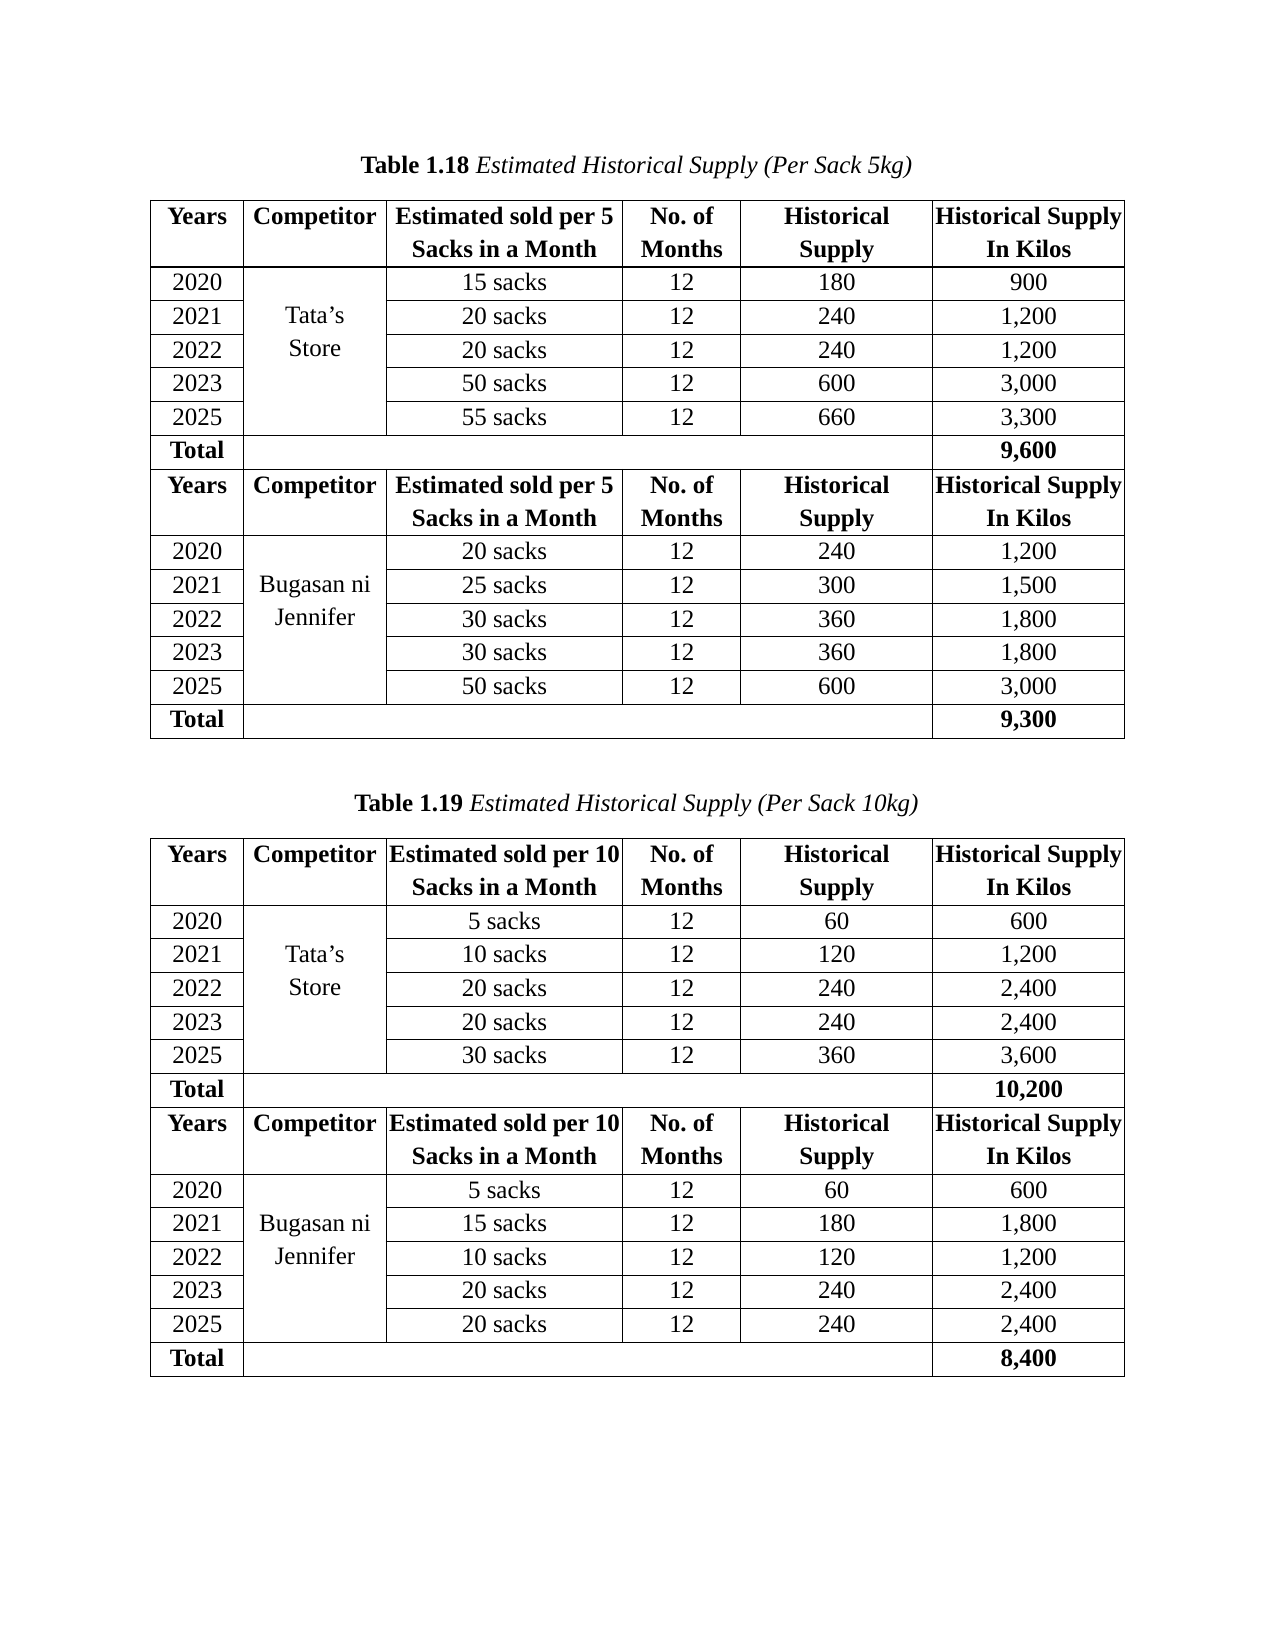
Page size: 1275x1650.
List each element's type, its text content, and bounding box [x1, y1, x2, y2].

table_cell 360 [741, 604, 932, 636]
table_cell 10,200 [933, 1074, 1124, 1107]
table_cell 120 [741, 939, 932, 972]
table_cell Total [151, 436, 243, 469]
table_cell 55 sacks [387, 402, 622, 434]
table_cell 12 [623, 335, 740, 367]
table_cell Years [151, 1108, 243, 1174]
table_cell 12 [623, 671, 740, 703]
table_cell Competitor [244, 1108, 386, 1174]
table_cell 660 [741, 402, 932, 434]
table_cell 12 [623, 1040, 740, 1073]
table_cell 900 [933, 268, 1124, 300]
table_cell 12 [623, 939, 740, 972]
table_cell 360 [741, 1040, 932, 1073]
table_cell 1,800 [933, 637, 1124, 670]
table_cell 60 [741, 906, 932, 938]
table_header Historical Supply [741, 839, 932, 905]
table_cell 2020 [151, 536, 243, 569]
table_cell 600 [933, 906, 1124, 938]
table_cell 9,300 [933, 705, 1124, 738]
table_cell 2025 [151, 402, 243, 434]
table_cell 30 sacks [387, 637, 622, 670]
table_cell 3,300 [933, 402, 1124, 434]
table_cell 20 sacks [387, 1007, 622, 1039]
table_cell 2023 [151, 368, 243, 401]
table_cell 12 [623, 604, 740, 636]
table_cell 60 [741, 1175, 932, 1207]
text Table 1.19 Estimated Historical Supply (Per Sack 10kg) [150, 788, 1125, 817]
table_cell [244, 1343, 932, 1376]
table_cell 15 sacks [387, 1208, 622, 1241]
table_cell 1,200 [933, 335, 1124, 367]
table_cell 240 [741, 301, 932, 334]
table_cell 2021 [151, 1208, 243, 1241]
table_cell 1,200 [933, 301, 1124, 334]
table_cell No. of Months [623, 1108, 740, 1174]
table_cell 1,200 [933, 939, 1124, 972]
table_cell 12 [623, 1007, 740, 1039]
table_cell 2021 [151, 301, 243, 334]
table_cell 2023 [151, 1007, 243, 1039]
table_header Estimated sold per 10 Sacks in a Month [387, 839, 622, 905]
table_cell 2025 [151, 1309, 243, 1342]
table_cell 2025 [151, 1040, 243, 1073]
table_header Historical Supply In Kilos [933, 839, 1124, 905]
table_cell Bugasan ni Jennifer [244, 536, 386, 703]
table_cell 20 sacks [387, 536, 622, 569]
table_cell Tata’s Store [244, 906, 386, 1073]
table_cell Bugasan ni Jennifer [244, 1175, 386, 1342]
table_cell 2022 [151, 604, 243, 636]
table_cell 12 [623, 1309, 740, 1342]
table_cell 1,800 [933, 1208, 1124, 1241]
table_cell 12 [623, 402, 740, 434]
table_cell 2021 [151, 939, 243, 972]
table_cell 12 [623, 570, 740, 603]
table_cell 3,000 [933, 368, 1124, 401]
table_cell 12 [623, 536, 740, 569]
table_cell Estimated sold per 5 Sacks in a Month [387, 470, 622, 535]
table_cell 2022 [151, 973, 243, 1006]
table_cell 600 [741, 671, 932, 703]
table_cell Years [151, 470, 243, 535]
table_cell 2025 [151, 671, 243, 703]
table_cell Total [151, 1074, 243, 1107]
table_cell 2022 [151, 1242, 243, 1274]
table_cell 300 [741, 570, 932, 603]
table_header No. of Months [623, 839, 740, 905]
table_cell 12 [623, 1276, 740, 1308]
table_cell 12 [623, 368, 740, 401]
table_cell 1,200 [933, 536, 1124, 569]
table_cell [244, 1074, 932, 1107]
table_cell Total [151, 1343, 243, 1376]
table_cell Competitor [244, 470, 386, 535]
table_cell 120 [741, 1242, 932, 1274]
table_cell 12 [623, 906, 740, 938]
table_cell Historical Supply In Kilos [933, 1108, 1124, 1174]
table_cell 20 sacks [387, 973, 622, 1006]
table_cell 240 [741, 1309, 932, 1342]
table_cell 3,000 [933, 671, 1124, 703]
table_cell Total [151, 705, 243, 738]
table_cell 10 sacks [387, 1242, 622, 1274]
table_cell 2020 [151, 268, 243, 300]
table_cell 240 [741, 973, 932, 1006]
table_cell 180 [741, 268, 932, 300]
table_cell 180 [741, 1208, 932, 1241]
table_cell 2021 [151, 570, 243, 603]
table_cell 20 sacks [387, 335, 622, 367]
table_cell No. of Months [623, 470, 740, 535]
table_cell 240 [741, 1276, 932, 1308]
table_cell 2020 [151, 906, 243, 938]
table_header Years [151, 839, 243, 905]
table_cell 9,600 [933, 436, 1124, 469]
table_cell 12 [623, 1175, 740, 1207]
table_cell 50 sacks [387, 671, 622, 703]
table_cell [244, 436, 932, 469]
table_cell 240 [741, 536, 932, 569]
table_header Estimated sold per 5 Sacks in a Month [387, 201, 622, 266]
table_cell 2020 [151, 1175, 243, 1207]
table_cell Tata’s Store [244, 268, 386, 434]
table_cell 600 [933, 1175, 1124, 1207]
table_cell 20 sacks [387, 301, 622, 334]
table_cell 30 sacks [387, 604, 622, 636]
table_cell 2023 [151, 1276, 243, 1308]
table_cell Historical Supply [741, 470, 932, 535]
table_cell 12 [623, 268, 740, 300]
table_cell 2,400 [933, 973, 1124, 1006]
table_cell 12 [623, 1242, 740, 1274]
table_header No. of Months [623, 201, 740, 266]
table_cell 5 sacks [387, 1175, 622, 1207]
table_cell 10 sacks [387, 939, 622, 972]
table_cell 12 [623, 1208, 740, 1241]
table_cell 8,400 [933, 1343, 1124, 1376]
table_cell 360 [741, 637, 932, 670]
table_header Competitor [244, 839, 386, 905]
table_cell 2023 [151, 637, 243, 670]
table_cell 30 sacks [387, 1040, 622, 1073]
table_cell [244, 705, 932, 738]
table_header Years [151, 201, 243, 266]
table_cell 240 [741, 335, 932, 367]
table_cell 2,400 [933, 1007, 1124, 1039]
table_cell Historical Supply [741, 1108, 932, 1174]
table_header Historical Supply [741, 201, 932, 266]
table_cell 2,400 [933, 1309, 1124, 1342]
table_cell 3,600 [933, 1040, 1124, 1073]
table_cell 5 sacks [387, 906, 622, 938]
table_header Competitor [244, 201, 386, 266]
table_cell 12 [623, 637, 740, 670]
table_header Historical Supply In Kilos [933, 201, 1124, 266]
table_cell Estimated sold per 10 Sacks in a Month [387, 1108, 622, 1174]
table_cell 1,800 [933, 604, 1124, 636]
table_cell Historical Supply In Kilos [933, 470, 1124, 535]
table_cell 240 [741, 1007, 932, 1039]
table_cell 20 sacks [387, 1276, 622, 1308]
text Table 1.18 Estimated Historical Supply (Per Sack 5kg) [150, 150, 1125, 179]
table_cell 20 sacks [387, 1309, 622, 1342]
table_cell 12 [623, 301, 740, 334]
table_cell 600 [741, 368, 932, 401]
table_cell 12 [623, 973, 740, 1006]
table_cell 1,500 [933, 570, 1124, 603]
table_cell 15 sacks [387, 268, 622, 300]
table_cell 1,200 [933, 1242, 1124, 1274]
table_cell 2022 [151, 335, 243, 367]
table_cell 25 sacks [387, 570, 622, 603]
table_cell 50 sacks [387, 368, 622, 401]
table_cell 2,400 [933, 1276, 1124, 1308]
